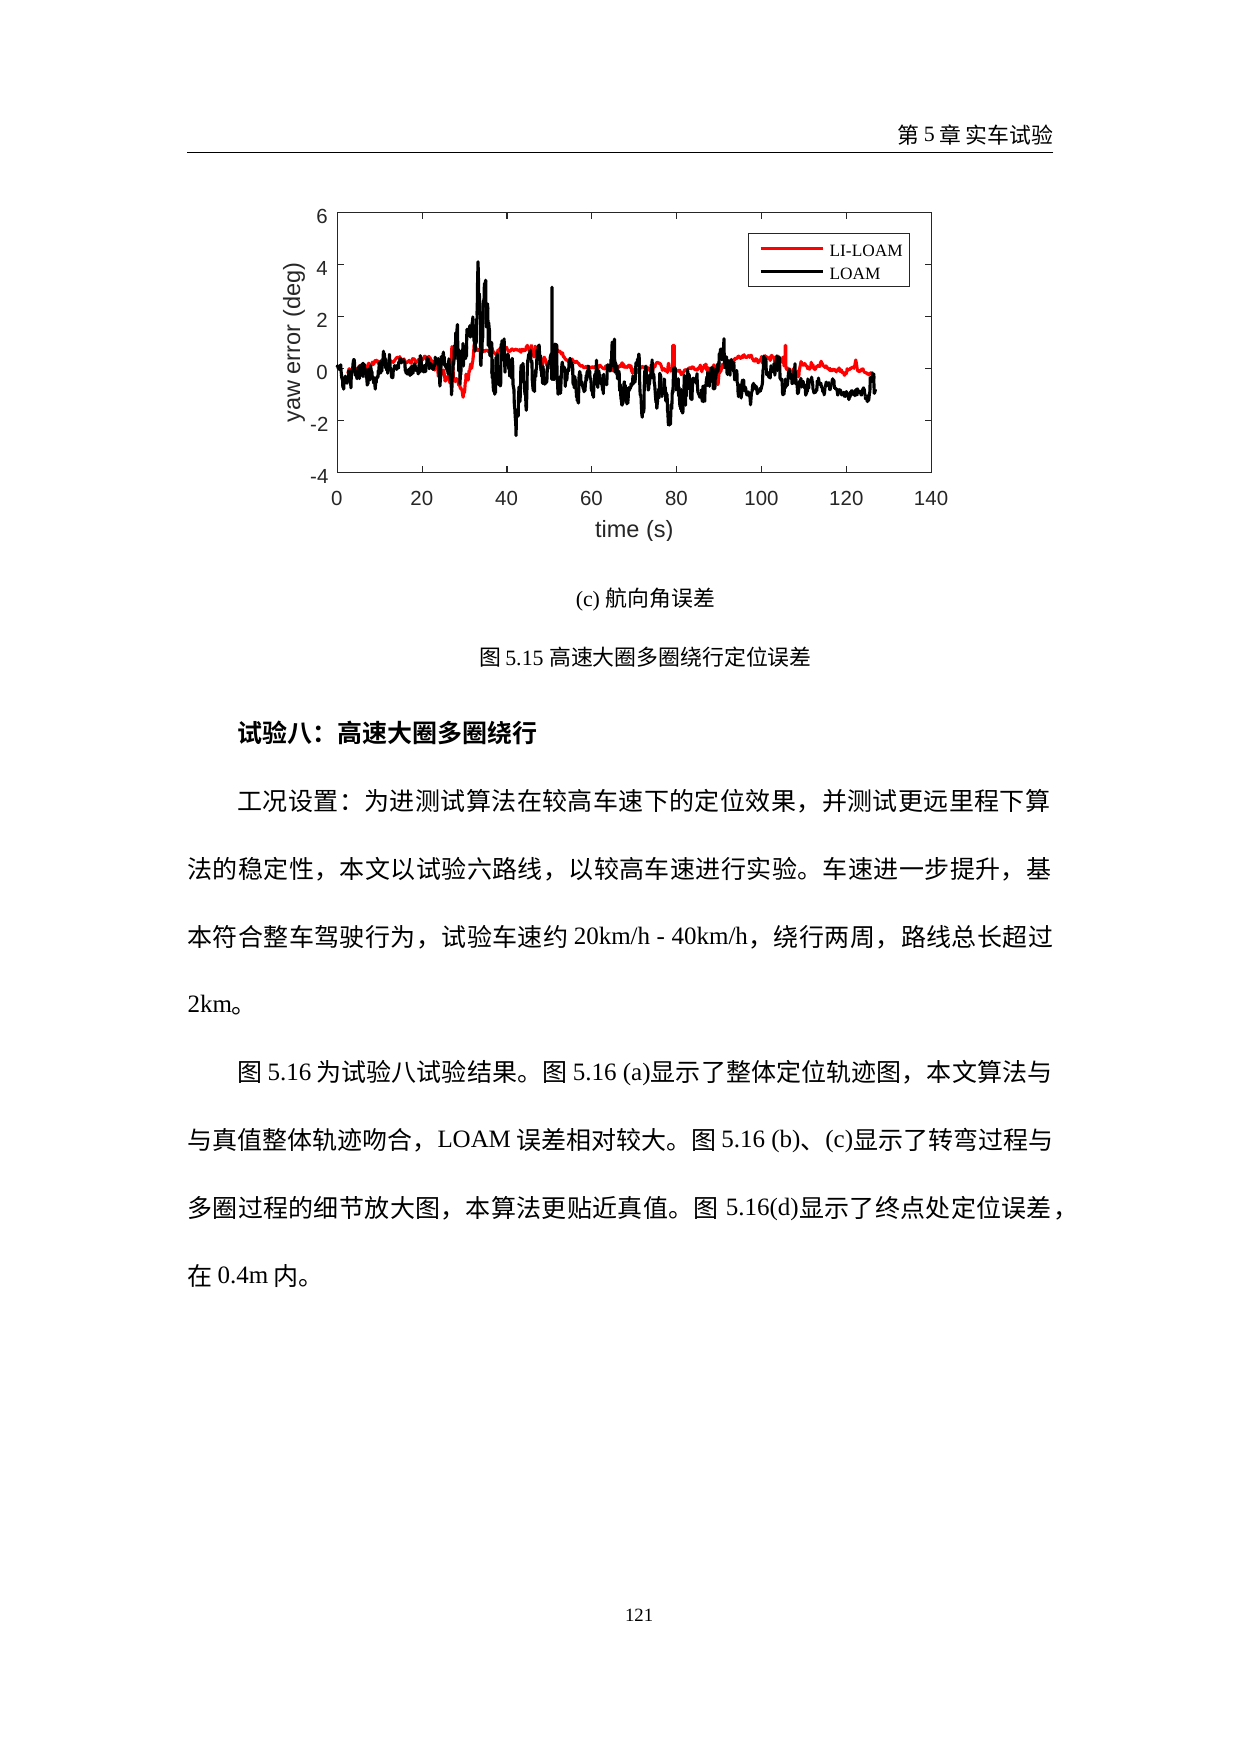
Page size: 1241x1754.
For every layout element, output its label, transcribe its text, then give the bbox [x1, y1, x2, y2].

text 试验八：高速大圈多圈绕行 [187, 697, 1053, 765]
text 图5.16为试验八试验结果。图5.16 (a)显示了整体定位轨迹图，本文算法与与真值整体轨迹吻合，LOAM误差相对较大。图5.16 (b)、(c)显示了转弯过程与多圈过程的细节放大图，本算法更贴近真值。图5.16(d)显示了终点处定位误差，在0.4m内。 [187, 1037, 1053, 1309]
text 图5.15 高速大圈多圈绕行定位误差 [187, 638, 1053, 672]
text 工况设置：为进测试算法在较高车速下的定位效果，并测试更远里程下算法的稳定性，本文以试验六路线，以较高车速进行实验。车速进一步提升，基本符合整车驾驶行为，试验车速约20km/h - 40km/h，绕行两周，路线总长超过2km。 [187, 765, 1053, 1037]
text (c) 航向角误差 [187, 579, 1053, 613]
